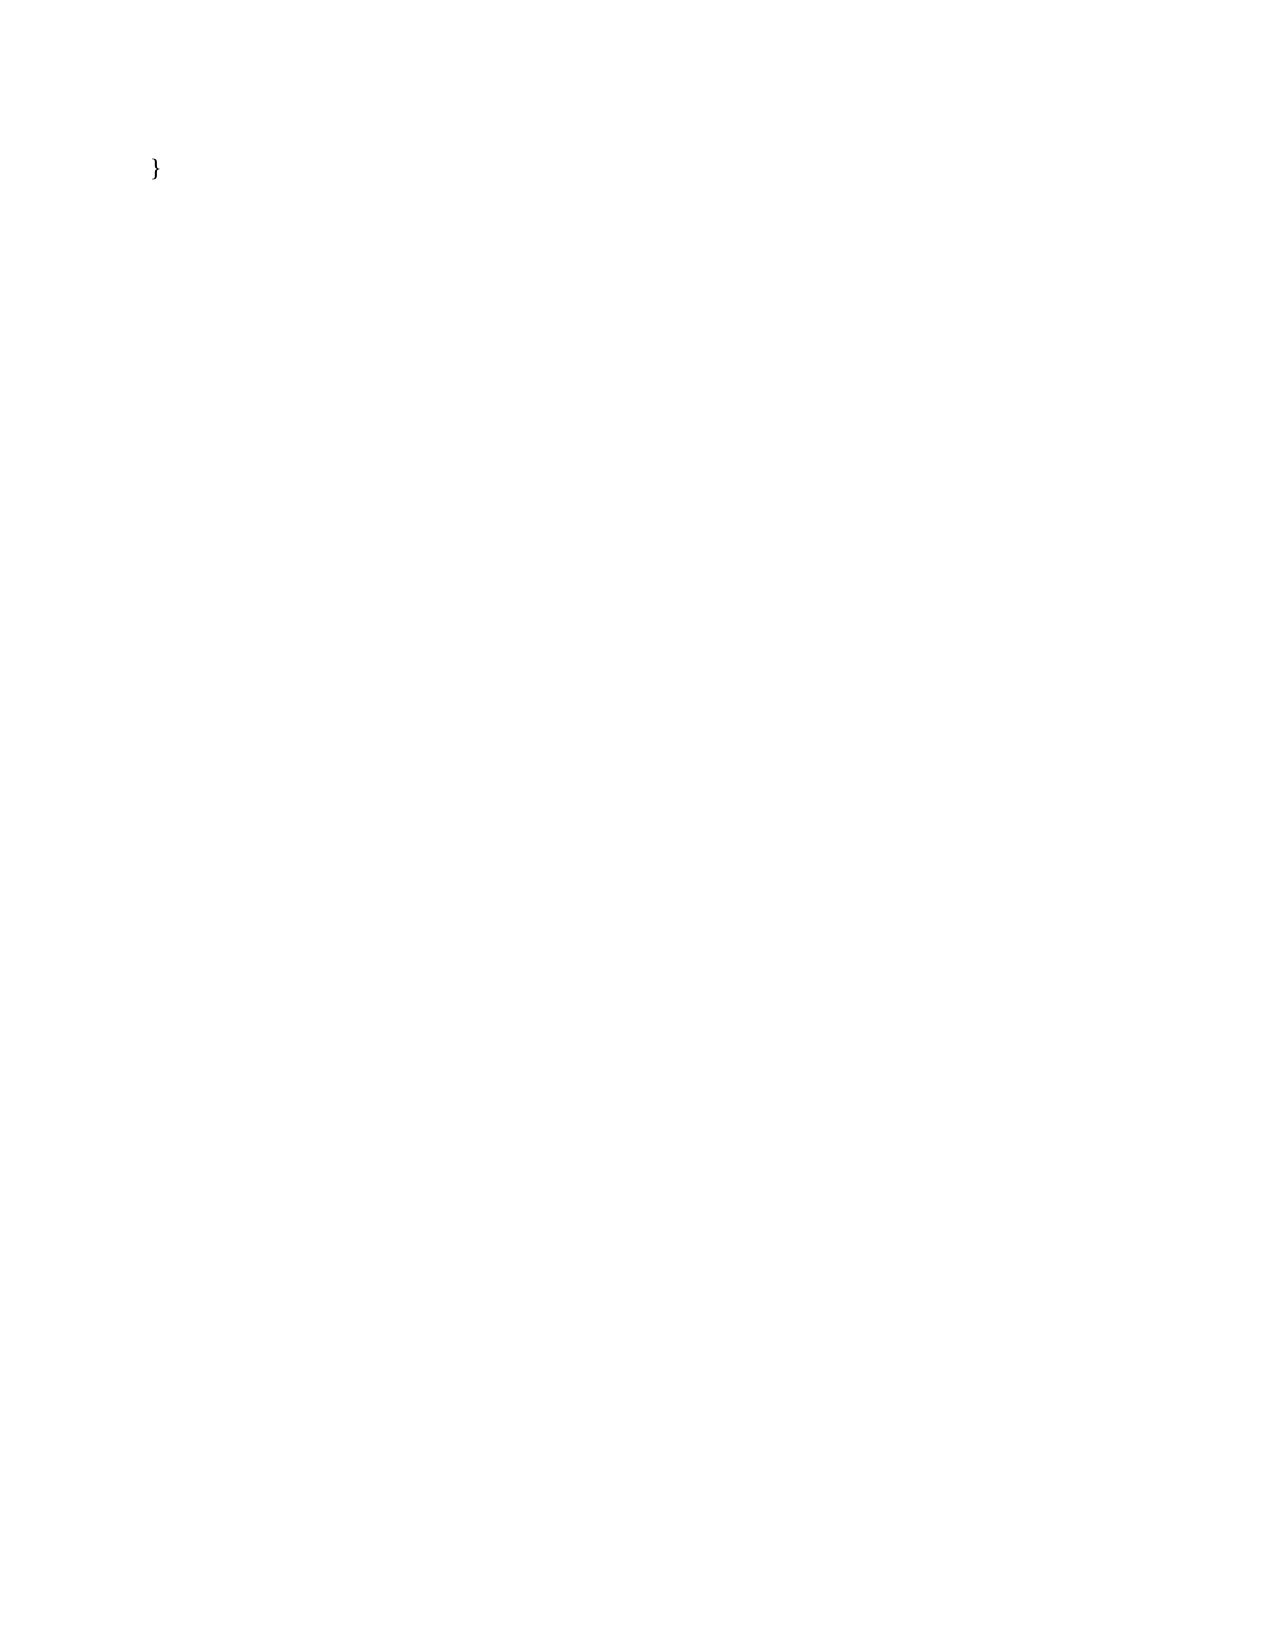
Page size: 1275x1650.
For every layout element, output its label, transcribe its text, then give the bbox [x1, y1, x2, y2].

text } [149, 153, 1168, 182]
